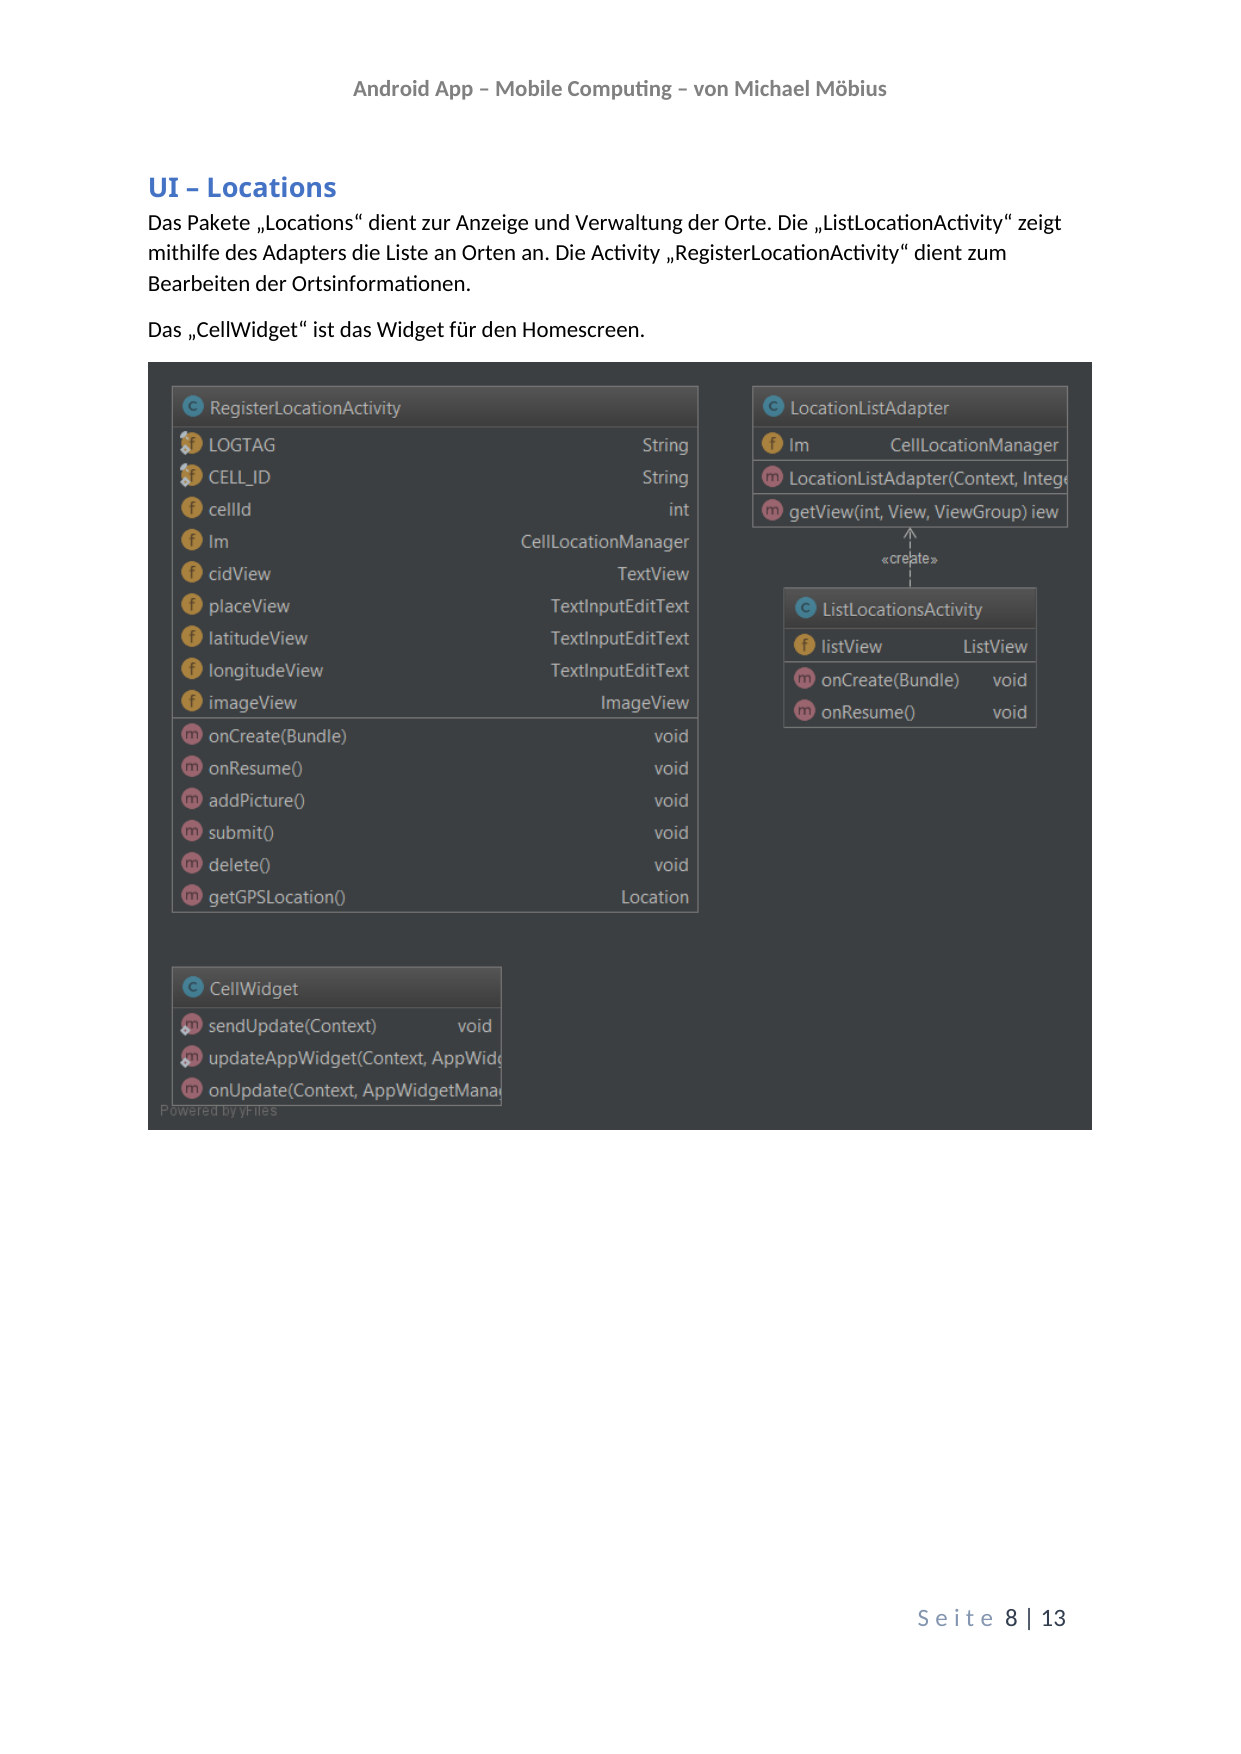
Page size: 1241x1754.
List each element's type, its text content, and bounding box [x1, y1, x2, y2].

text Das „CellWidget“ ist das Widget für den Homescreen. [148, 316, 1093, 343]
subtitle UI – Locations [148, 168, 1093, 205]
picture [148, 362, 1092, 1130]
text Das Pakete „Locations“ dient zur Anzeige und Verwaltung der Orte. Die „ListLocationActivity“ zeigt mithilfe des Adapters die Liste an Orten an. Die Activity „RegisterLocationActivity“ dient zum Bearbeiten der Ortsinformationen. [148, 208, 1093, 297]
